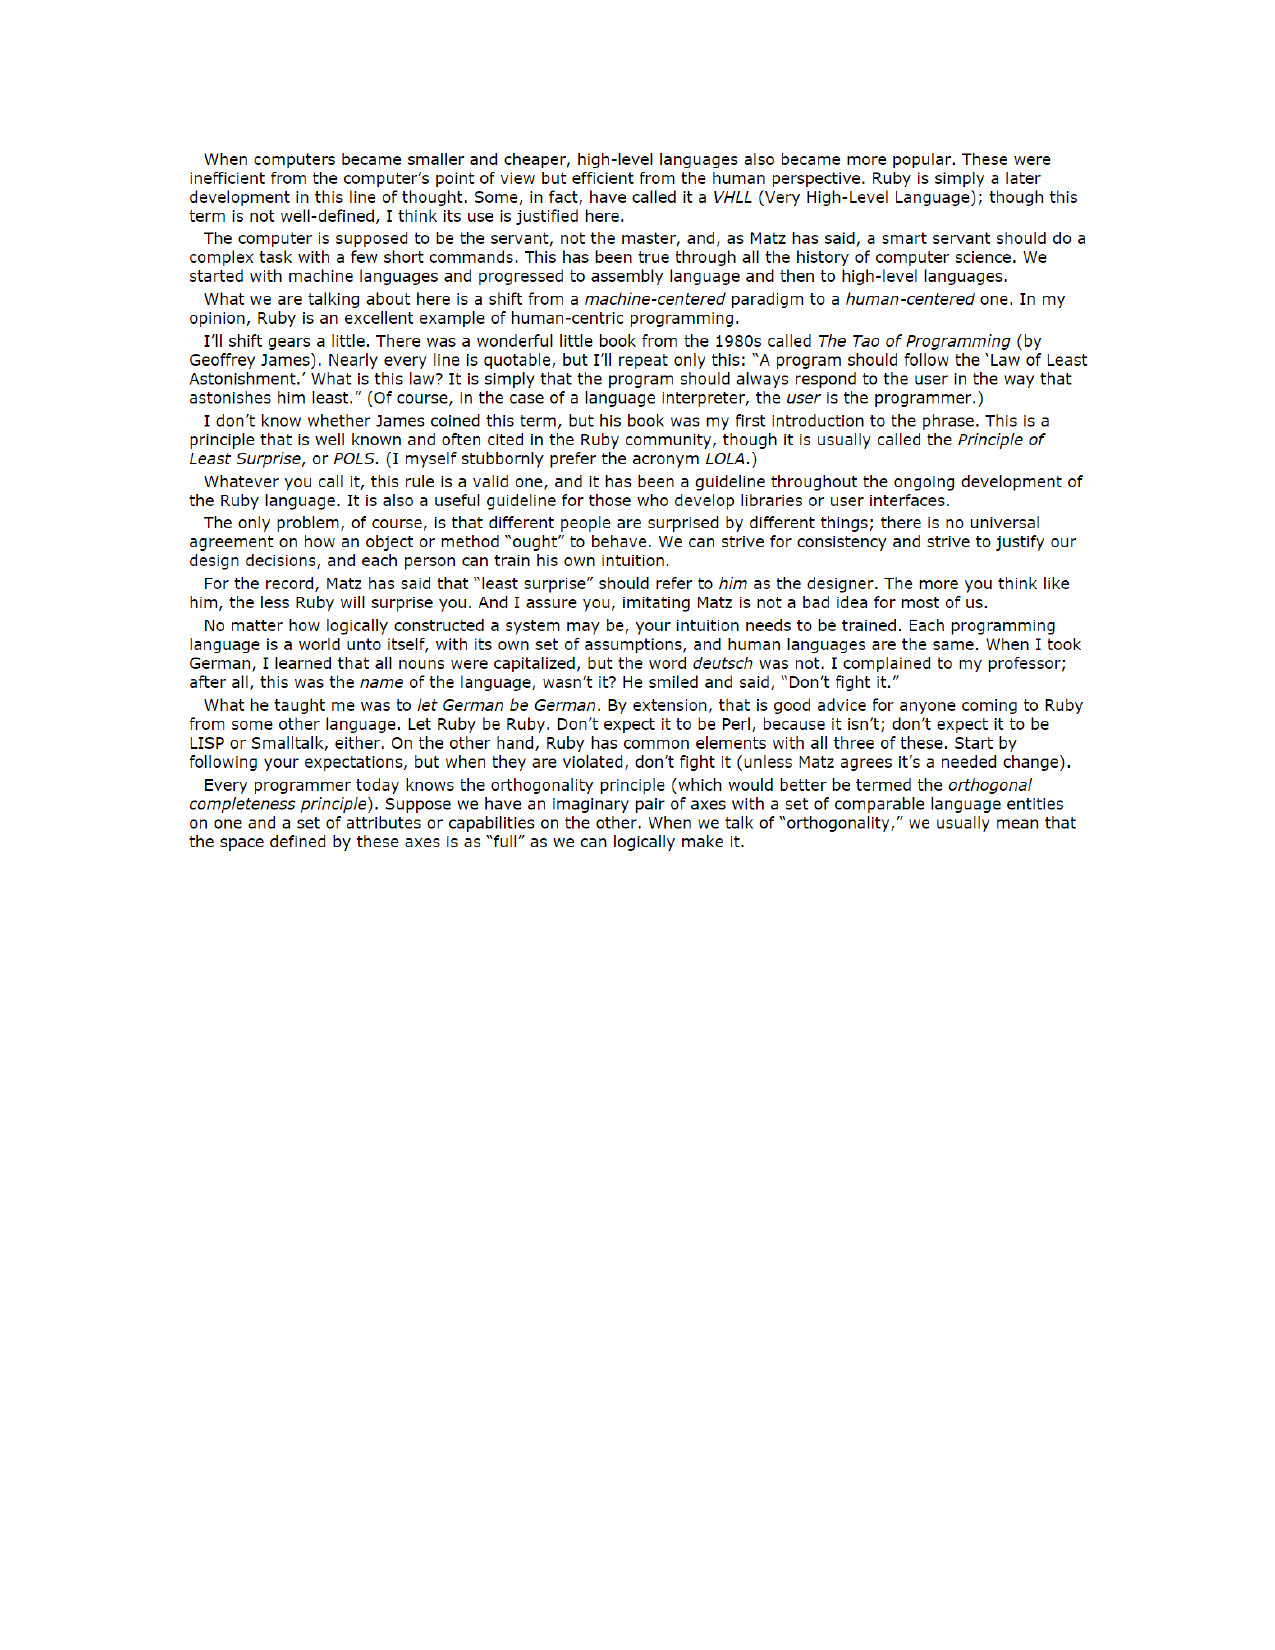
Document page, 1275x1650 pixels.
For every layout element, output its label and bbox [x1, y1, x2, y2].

picture [150, 150, 1125, 856]
